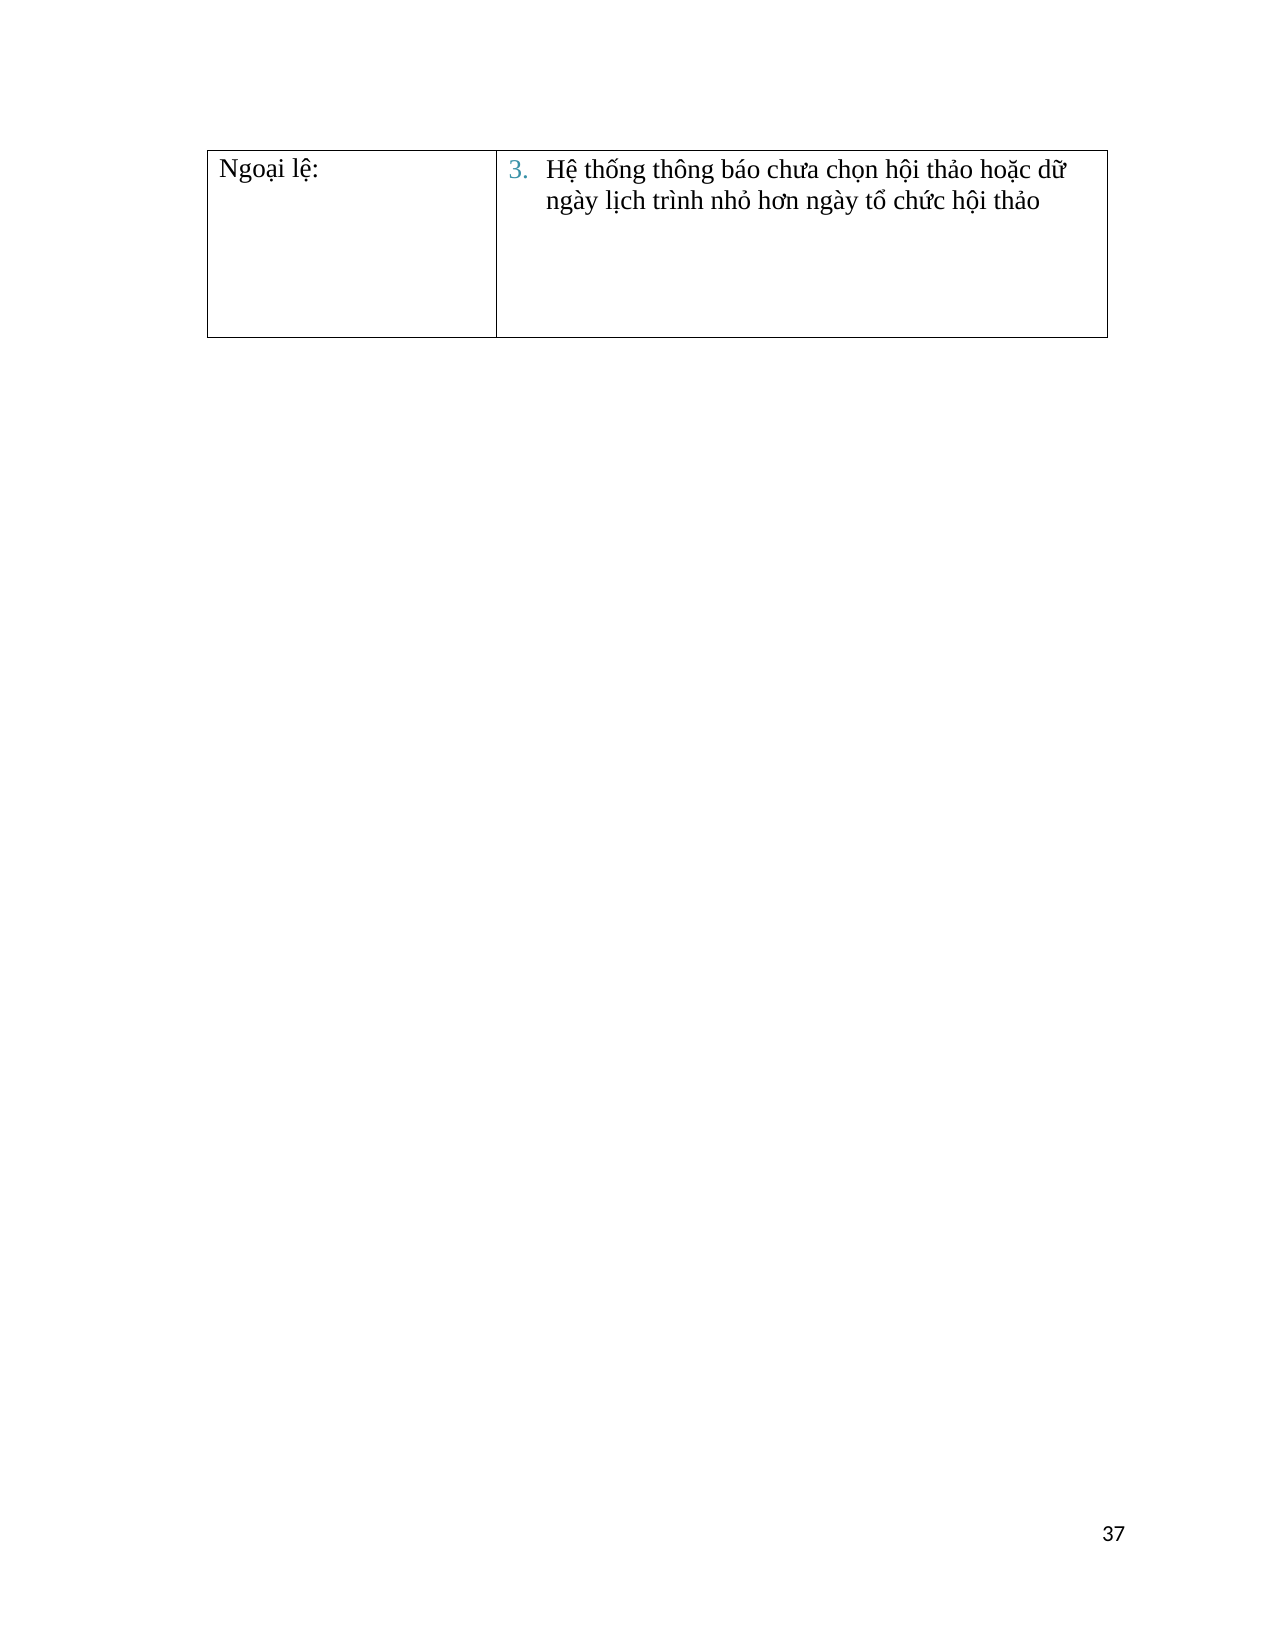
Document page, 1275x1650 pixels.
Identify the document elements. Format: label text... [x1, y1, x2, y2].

table_cell Hệ thống thông báo chưa chọn hội thảo hoặc dữ ngày lịch trình nhỏ hơn ngày tổ chức hội thảo [497, 151, 1107, 337]
table_cell Ngoại lệ: [208, 151, 496, 337]
